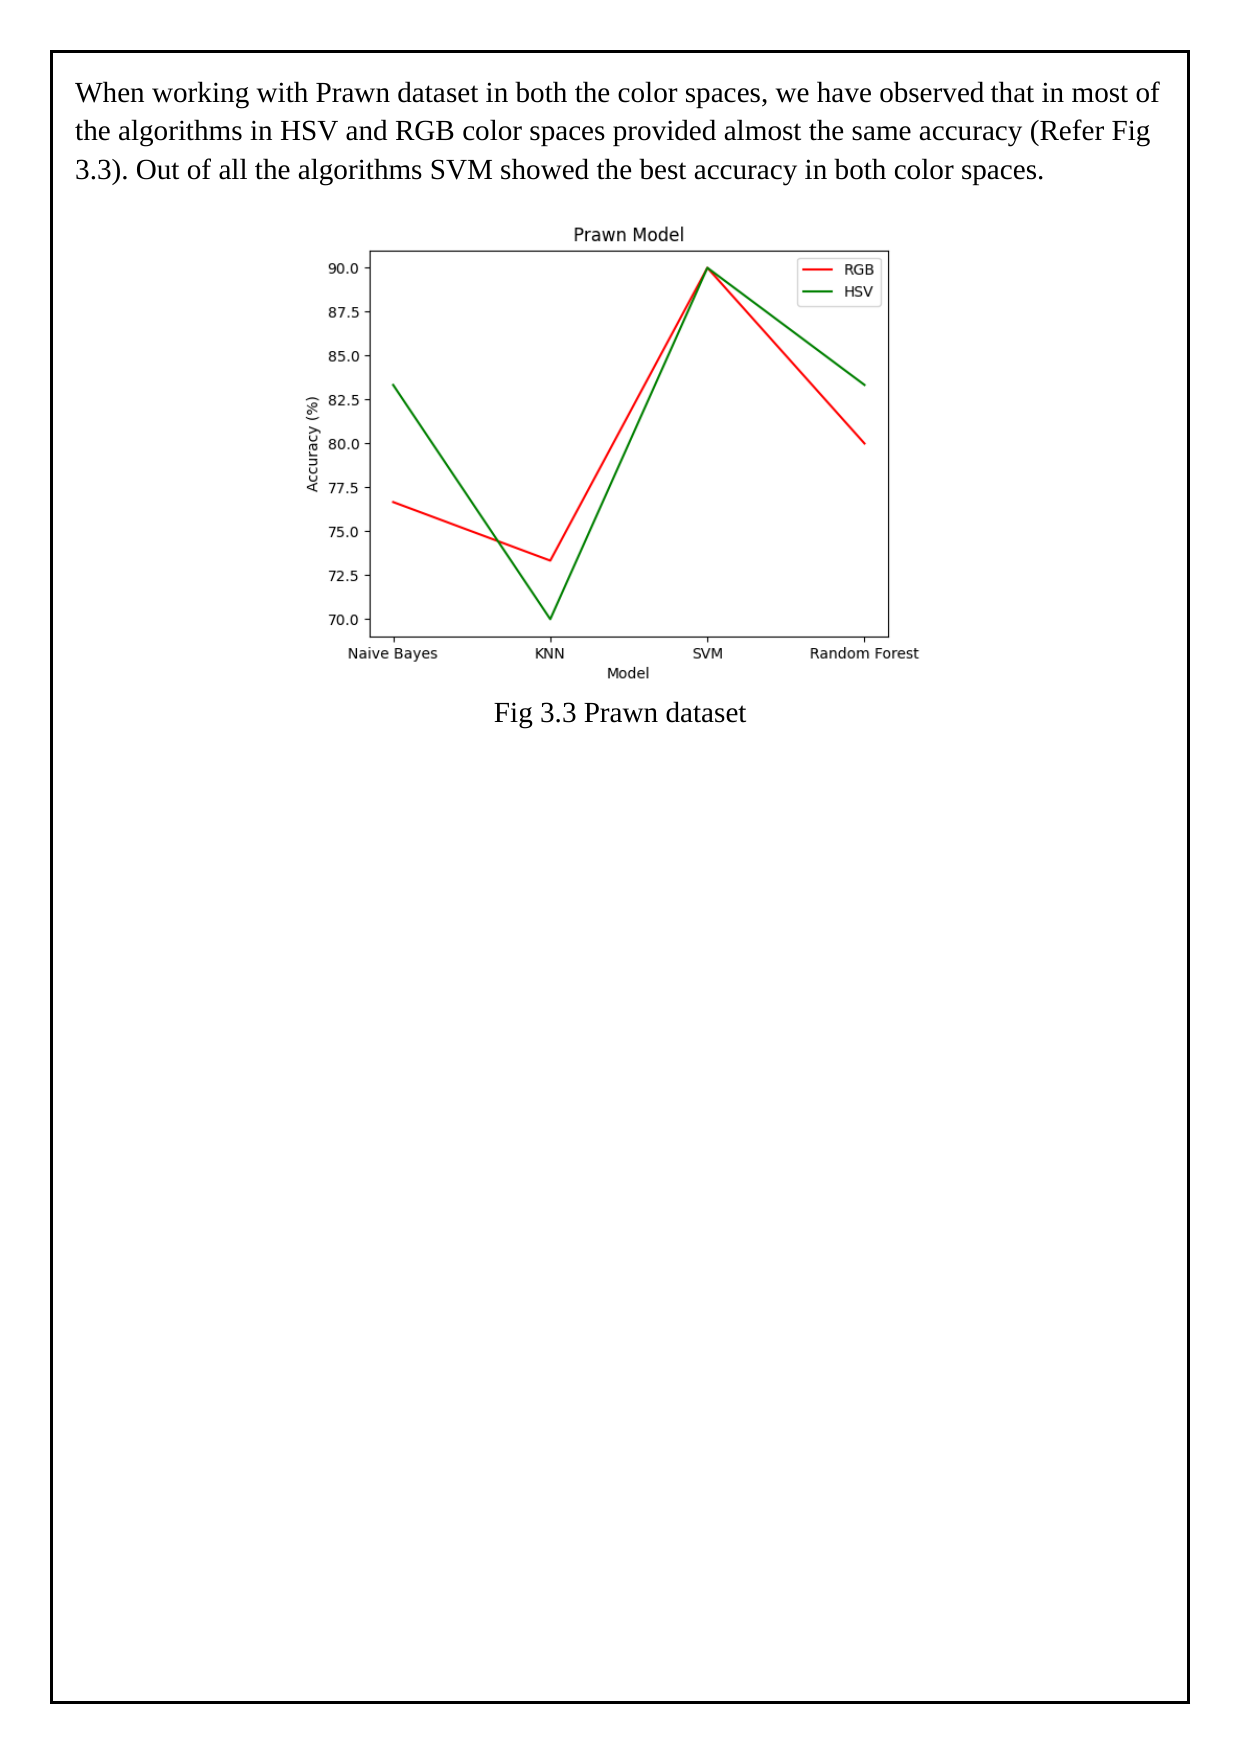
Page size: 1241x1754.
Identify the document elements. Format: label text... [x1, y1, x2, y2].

text Fig 3.3 Prawn dataset [75, 695, 1165, 729]
text When working with Prawn dataset in both the color spaces, we have observed that in most of the algorithms in HSV and RGB color spaces provided almost the same accuracy (Refer Fig 3.3). Out of all the algorithms SVM showed the best accuracy in both color spaces. [75, 75, 1165, 186]
picture [286, 190, 955, 692]
